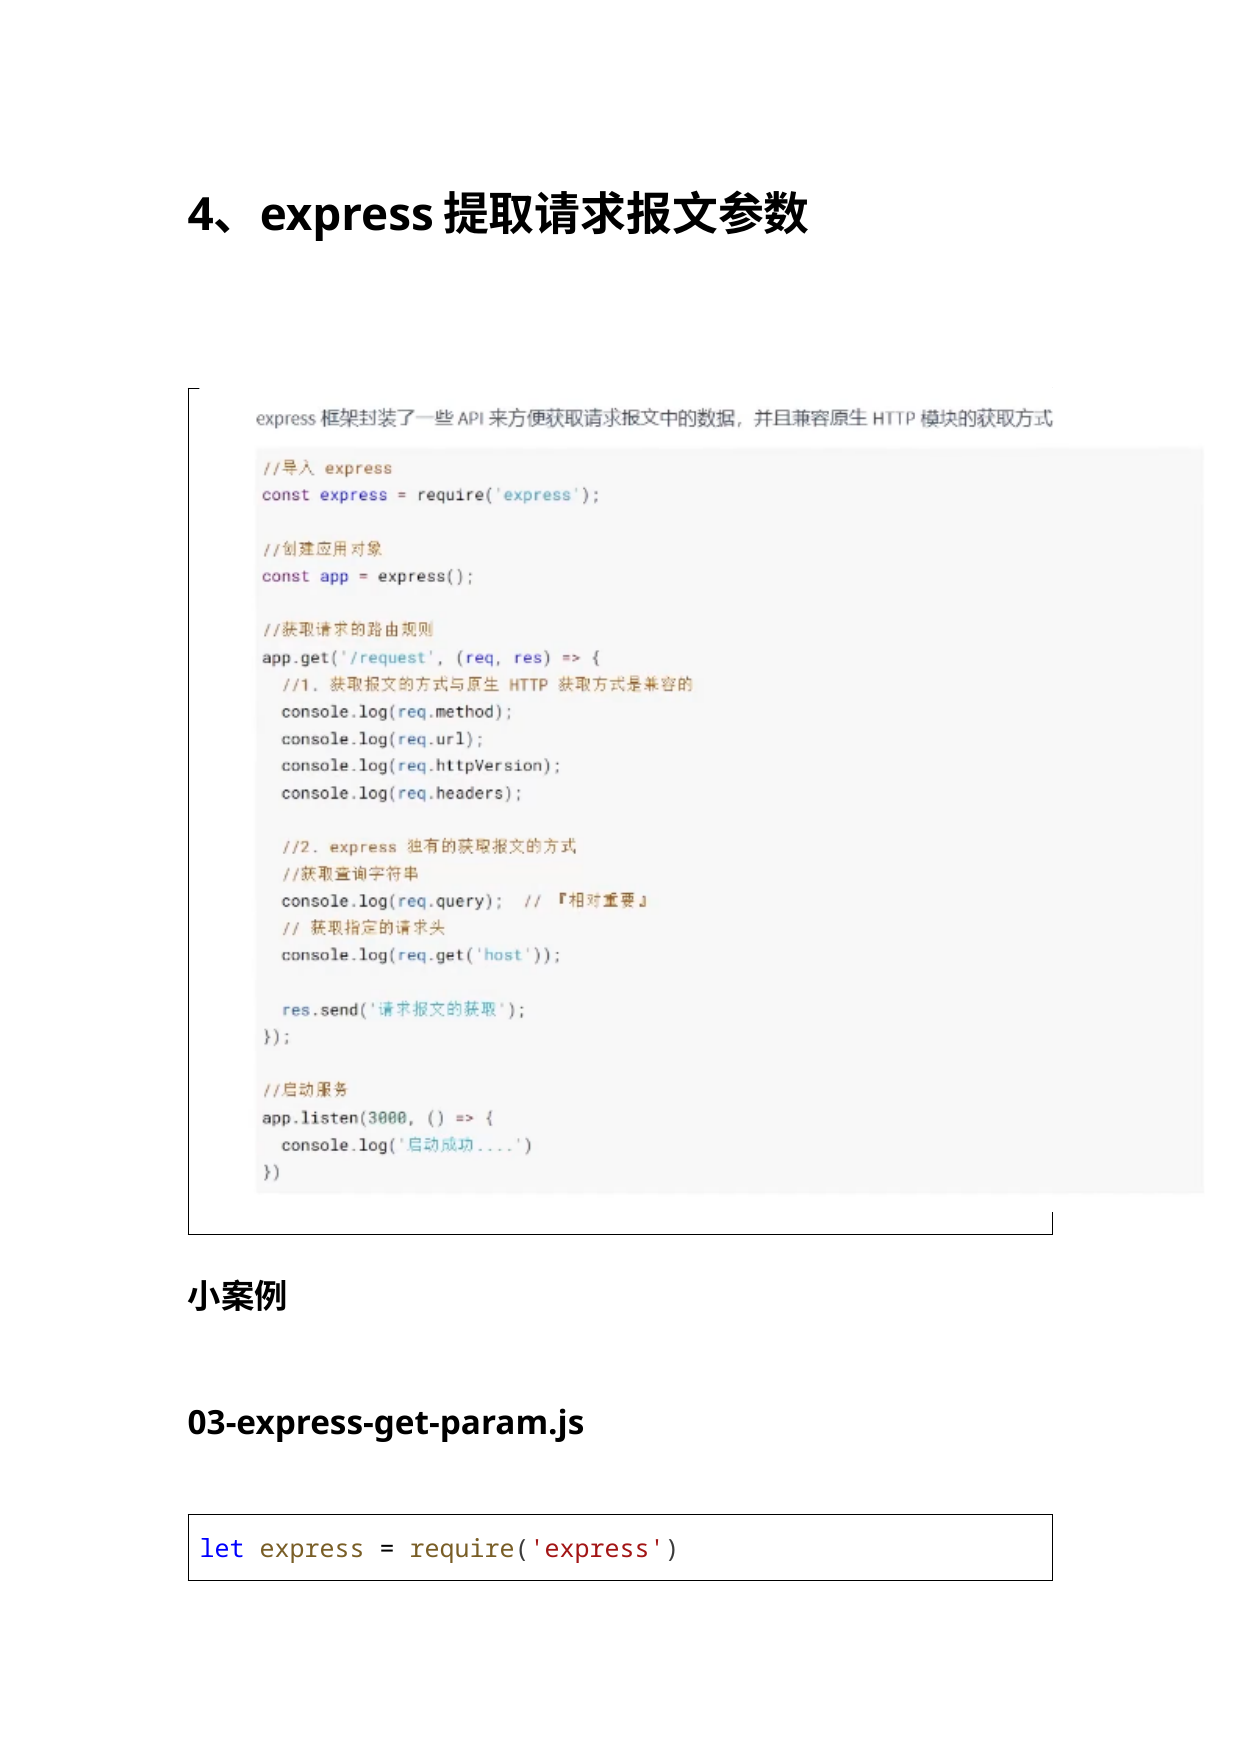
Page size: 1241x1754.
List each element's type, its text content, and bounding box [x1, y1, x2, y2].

subtitle 03-express-get-param.js [187, 1389, 1053, 1454]
subtitle 小案例 [187, 1262, 1053, 1327]
subtitle 4、express提取请求报文参数 [187, 162, 1053, 259]
table_header [189, 389, 1052, 1234]
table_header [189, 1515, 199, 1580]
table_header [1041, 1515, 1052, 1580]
picture [199, 388, 1241, 1212]
